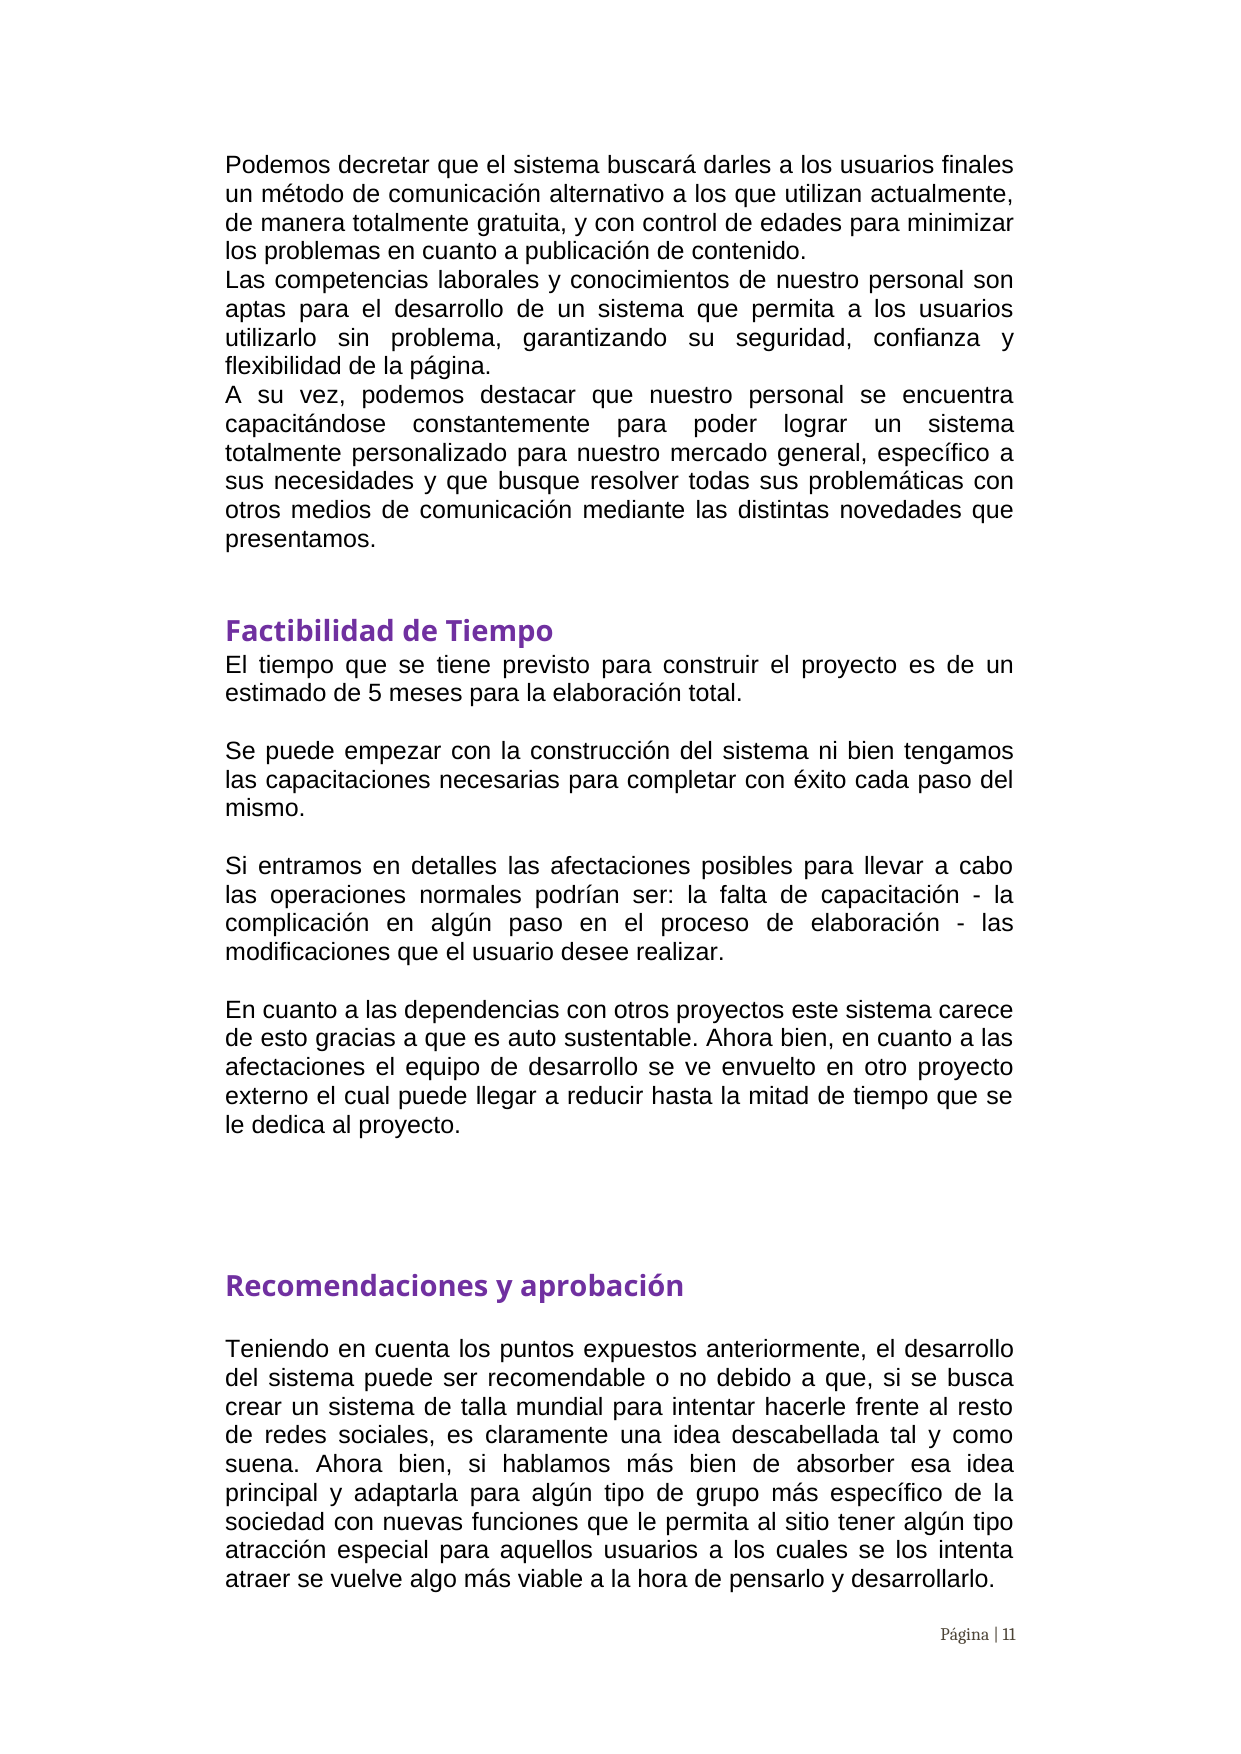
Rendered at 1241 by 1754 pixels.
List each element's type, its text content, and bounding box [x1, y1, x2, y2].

text Factibilidad de Tiempo [225, 679, 1015, 718]
text Si entramos en detalles las afectaciones posibles para llevar a cabo las operaciones normales podrían ser: la falta de capacitación - la complicación en algún paso en el proceso de elaboración - las modificaciones que el usuario desee realizar. [225, 920, 1015, 1035]
text Recomendaciones y aprobación [225, 1334, 1015, 1374]
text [225, 1403, 1015, 1604]
text Se puede empezar con la construcción del sistema ni bien tengamos las capacitaciones necesarias para completar con éxito cada paso del mismo. [225, 805, 1015, 891]
text Las competencias laborales y conocimientos de nuestro personal son aptas para el desarrollo de un sistema que permita a los usuarios utilizarlo sin problema, garantizando su seguridad, confianza y flexibilidad de la página. [225, 334, 1015, 449]
text Factibilidad Operacional [225, 150, 1015, 190]
text A su vez, podemos destacar que nuestro personal se encuentra capacitándose constantemente para poder lograr un sistema totalmente personalizado para nuestro mercado general, específico a sus necesidades y que busque resolver todas sus problemáticas con otros medios de comunicación mediante las distintas novedades que presentamos. [225, 449, 1015, 621]
text En cuanto a las dependencias con otros proyectos este sistema carece de esto gracias a que es auto sustentable. Ahora bien, en cuanto a las afectaciones el equipo de desarrollo se ve envuelto en otro proyecto externo el cual puede llegar a reducir hasta la mitad de tiempo que se le dedica al proyecto. [225, 1063, 1015, 1207]
text Podemos decretar que el sistema buscará darles a los usuarios finales un método de comunicación alternativo a los que utilizan actualmente, de manera totalmente gratuita, y con control de edades para minimizar los problemas en cuanto a publicación de contenido. [225, 219, 1015, 334]
text El tiempo que se tiene previsto para construir el proyecto es de un estimado de 5 meses para la elaboración total. [225, 718, 1015, 776]
